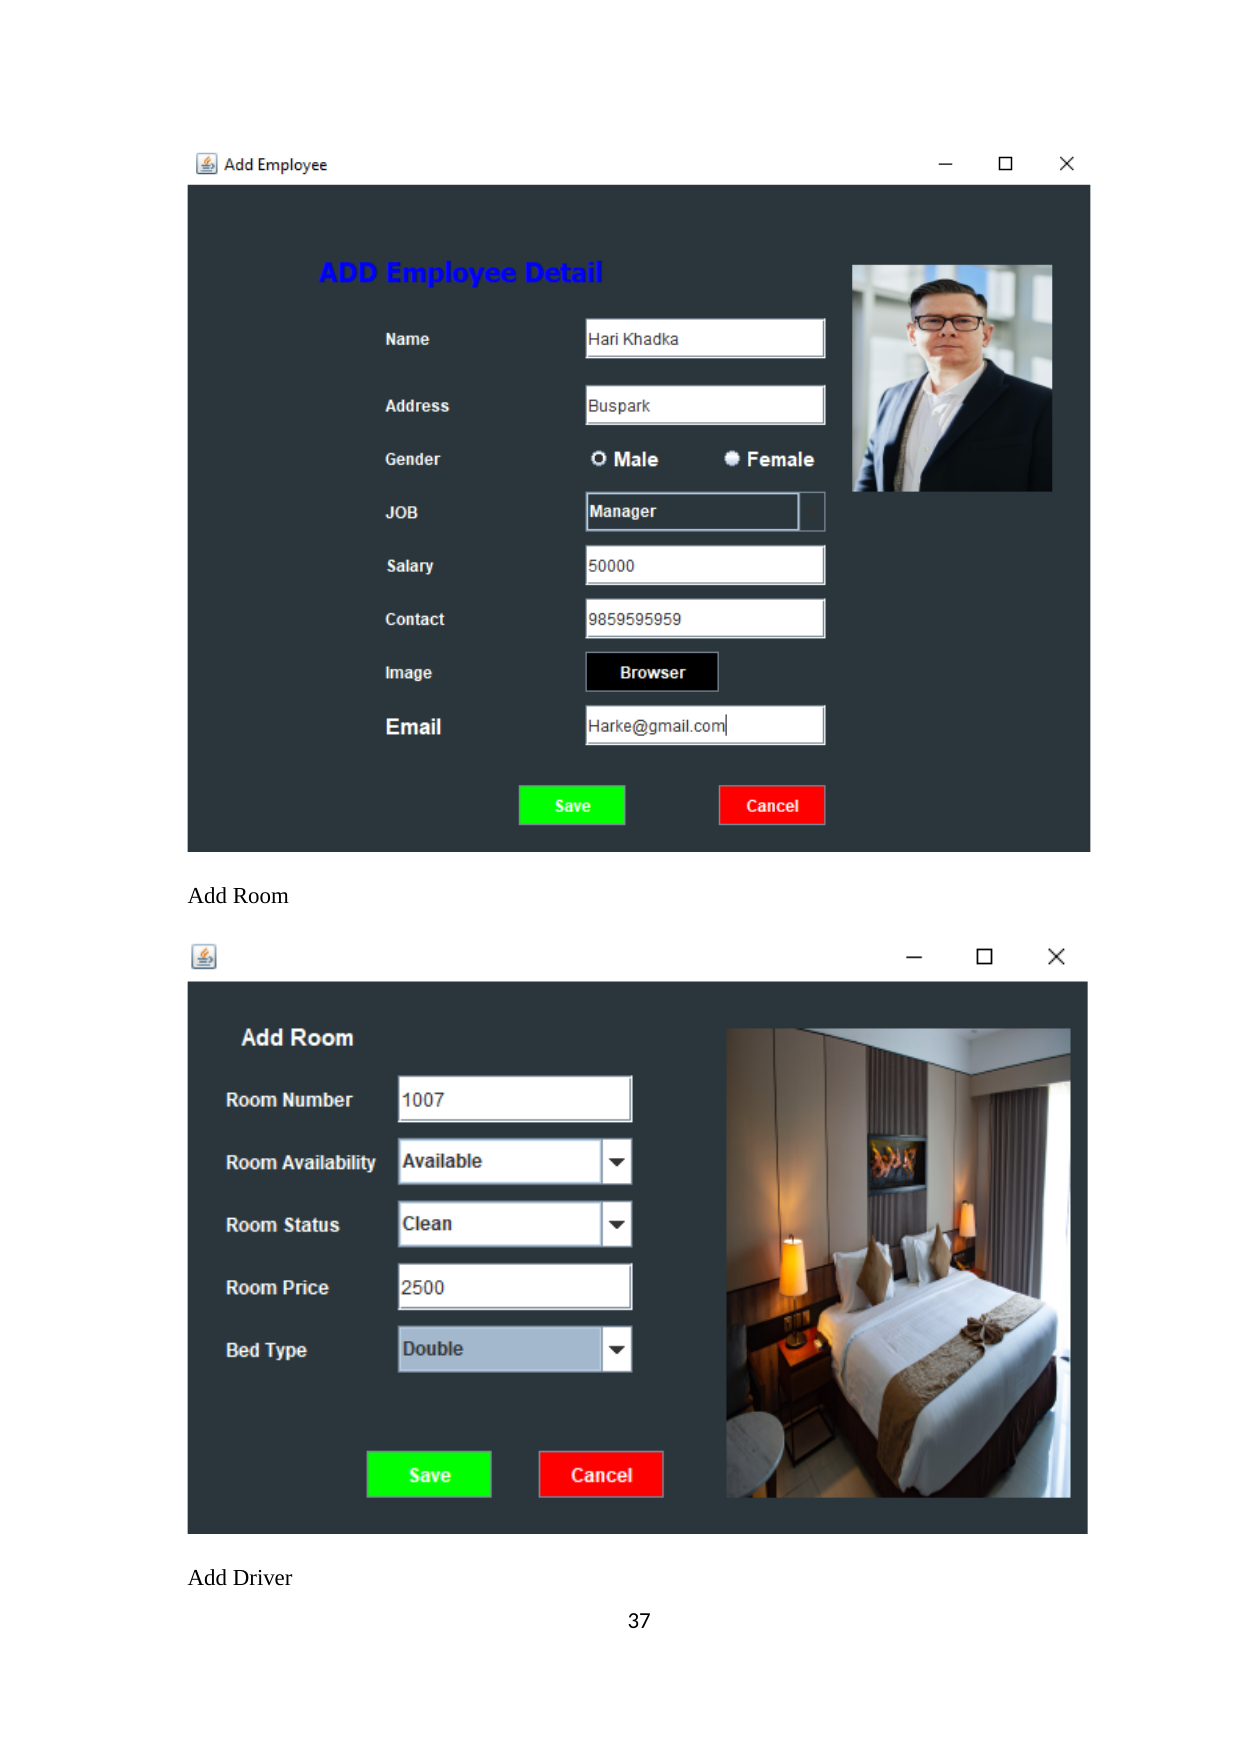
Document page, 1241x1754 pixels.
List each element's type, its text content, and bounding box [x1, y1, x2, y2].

text Add Room [187, 882, 1090, 908]
text Add Driver [187, 1564, 1090, 1591]
picture [187, 938, 1088, 1534]
picture [187, 150, 1091, 852]
